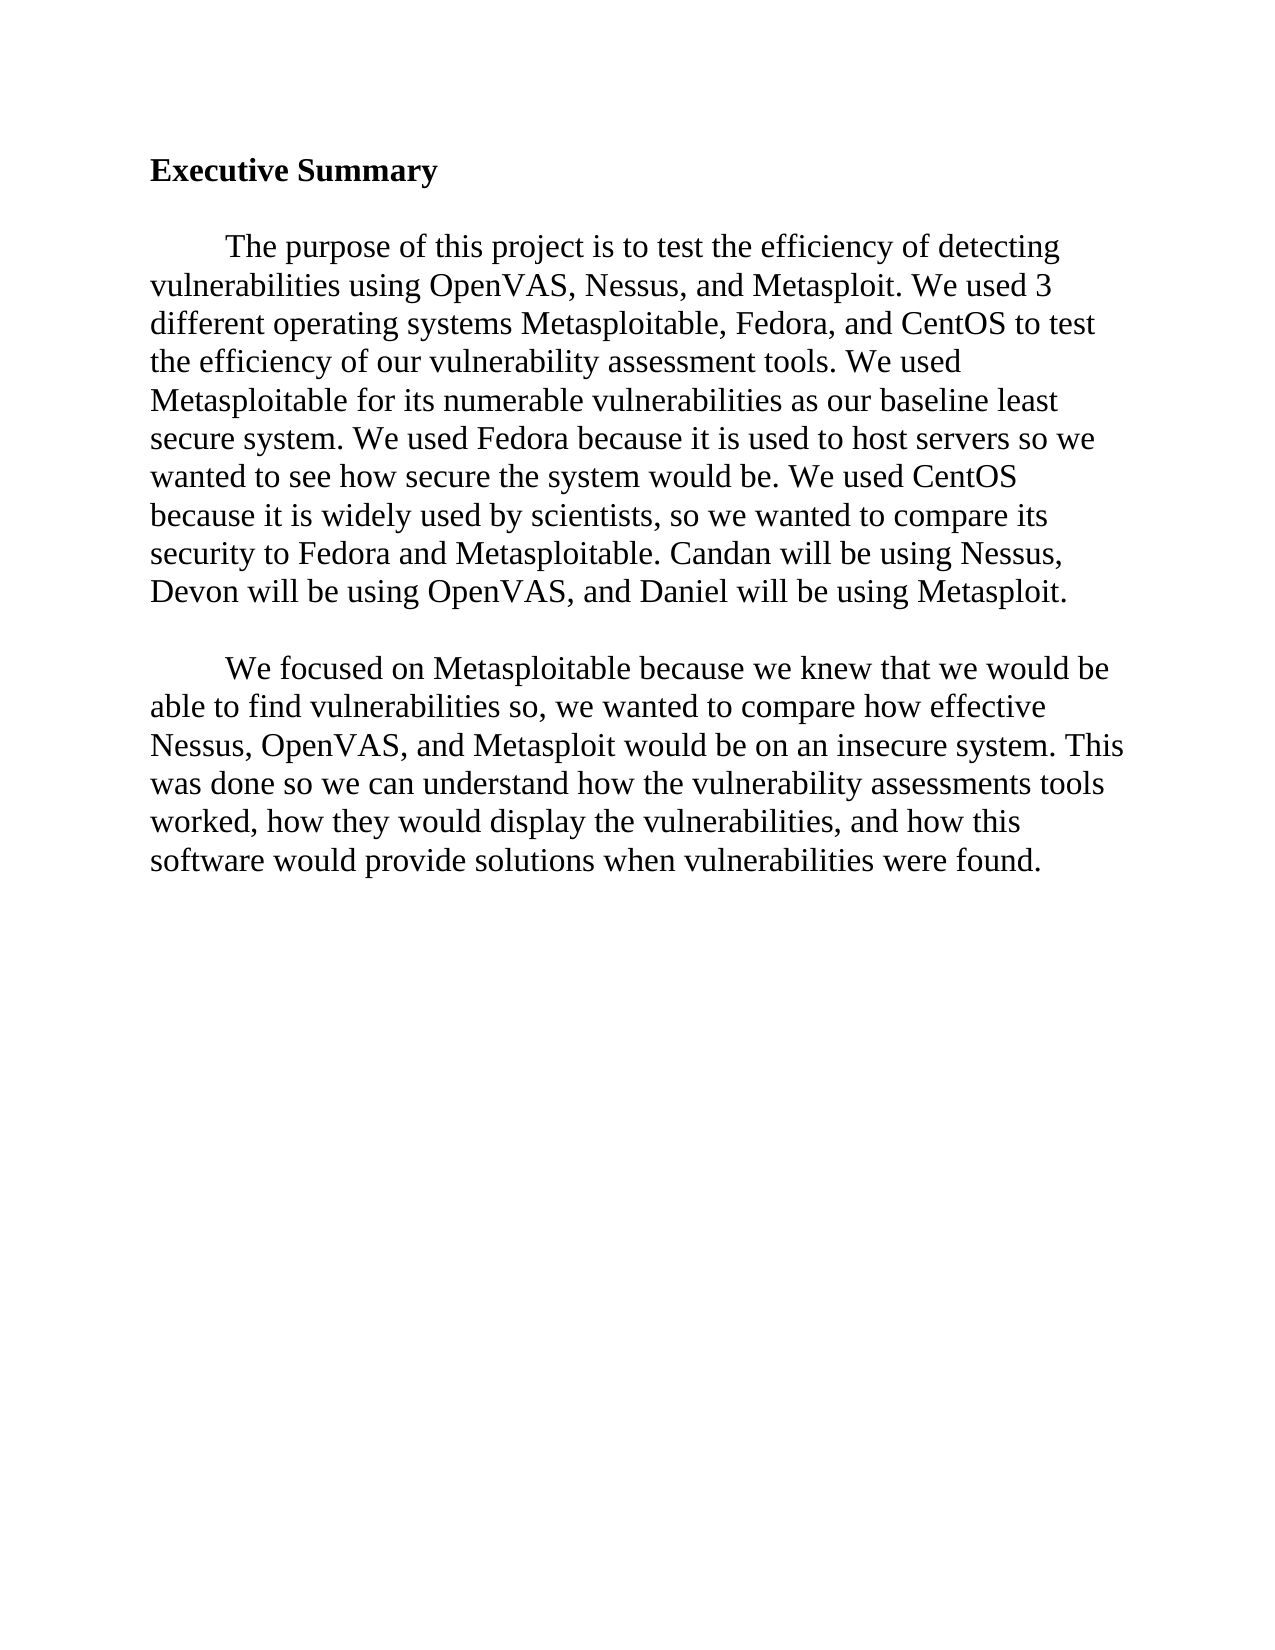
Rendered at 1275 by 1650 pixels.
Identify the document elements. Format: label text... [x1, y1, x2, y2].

text We focused on Metasploitable because we knew that we would be able to find vulnerabilities so, we wanted to compare how effective Nessus, OpenVAS, and Metasploit would be on an insecure system. This was done so we can understand how the vulnerability assessments tools worked, how they would display the vulnerabilities, and how this software would provide solutions when vulnerabilities were found. [150, 648, 1125, 878]
text Executive Summary [150, 150, 1125, 188]
text The purpose of this project is to test the efficiency of detecting vulnerabilities using OpenVAS, Nessus, and Metasploit. We used 3 different operating systems Metasploitable, Fedora, and CentOS to test the efficiency of our vulnerability assessment tools. We used Metasploitable for its numerable vulnerabilities as our baseline least secure system. We used Fedora because it is used to host servers so we wanted to see how secure the system would be. We used CentOS because it is widely used by scientists, so we wanted to compare its security to Fedora and Metasploitable. Candan will be using Nessus, Devon will be using OpenVAS, and Daniel will be using Metasploit. [150, 227, 1125, 610]
